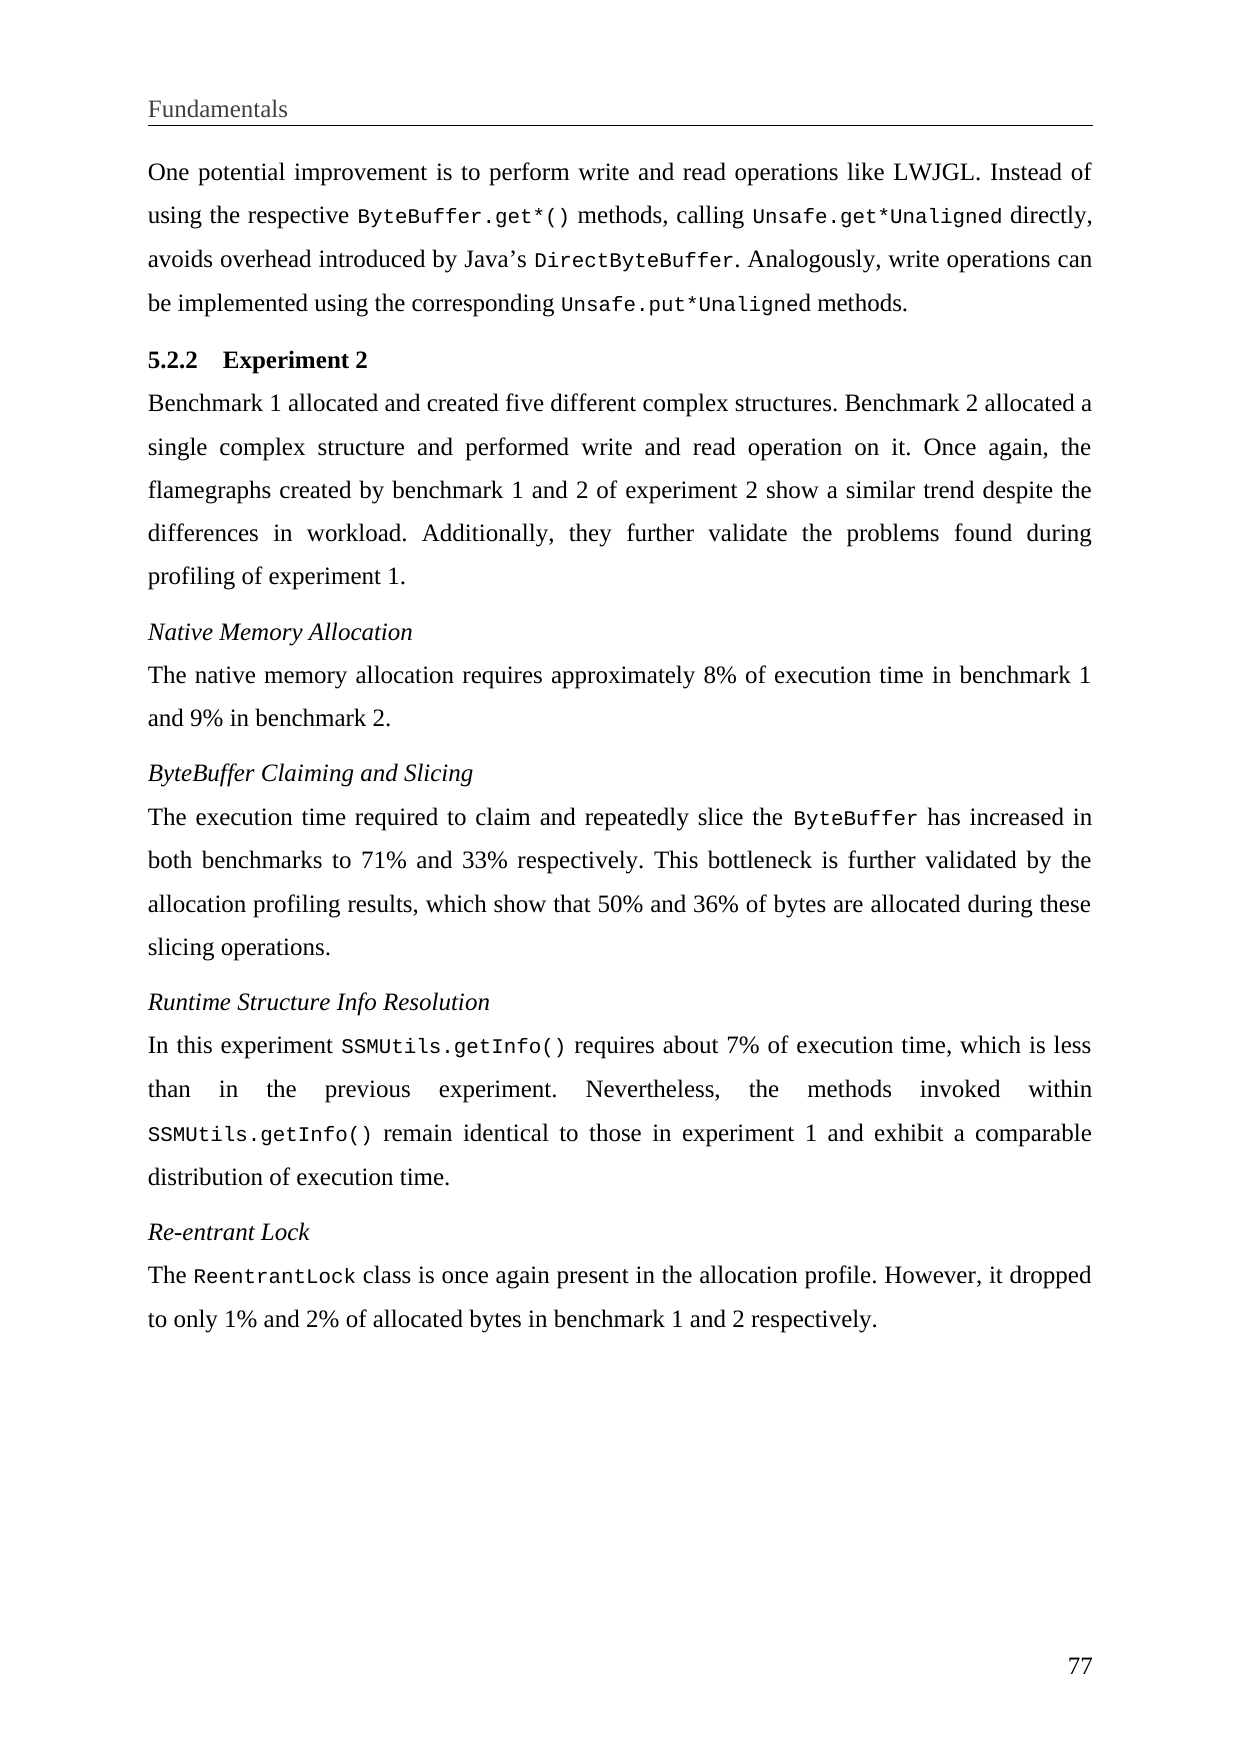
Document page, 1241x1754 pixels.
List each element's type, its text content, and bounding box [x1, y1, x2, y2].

subtitle Re-entrant Lock [148, 1217, 1093, 1246]
text The native memory allocation requires approximately 8% of execution time in benchmark 1 and 9% in benchmark 2. [148, 660, 1093, 732]
subtitle Native Memory Allocation [148, 617, 1093, 645]
text Benchmark 1 allocated and created five different complex structures. Benchmark 2 allocated a single complex structure and performed write and read operation on it. Once again, the flamegraphs created by benchmark 1 and 2 of experiment 2 show a similar trend despite the differences in workload. Additionally, they further validate the problems found during profiling of experiment 1. [148, 388, 1093, 590]
subtitle Runtime Structure Info Resolution [148, 987, 1093, 1016]
text The execution time required to claim and repeatedly slice the ByteBuffer has increased in both benchmarks to 71% and 33% respectively. This bottleneck is further validated by the allocation profiling results, which show that 50% and 36% of bytes are allocated during these slicing operations. [148, 802, 1093, 961]
text The ReentrantLock class is once again present in the allocation profile. However, it dropped to only 1% and 2% of allocated bytes in benchmark 1 and 2 respectively. [148, 1260, 1093, 1333]
text In this experiment SSMUtils.getInfo() requires about 7% of execution time, which is less than in the previous experiment. Nevertheless, the methods invoked within SSMUtils.getInfo() remain identical to those in experiment 1 and exhibit a comparable distribution of execution time. [148, 1031, 1093, 1190]
subtitle Experiment 2 [148, 345, 1093, 374]
subtitle ByteBuffer Claiming and Slicing [148, 758, 1093, 787]
text One potential improvement is to perform write and read operations like LWJGL. Instead of using the respective ByteBuffer.get*() methods, calling Unsafe.get*Unaligned directly, avoids overhead introduced by Java’s DirectByteBuffer. Analogously, write operations can be implemented using the corresponding Unsafe.put*Unaligned methods. [148, 157, 1093, 318]
